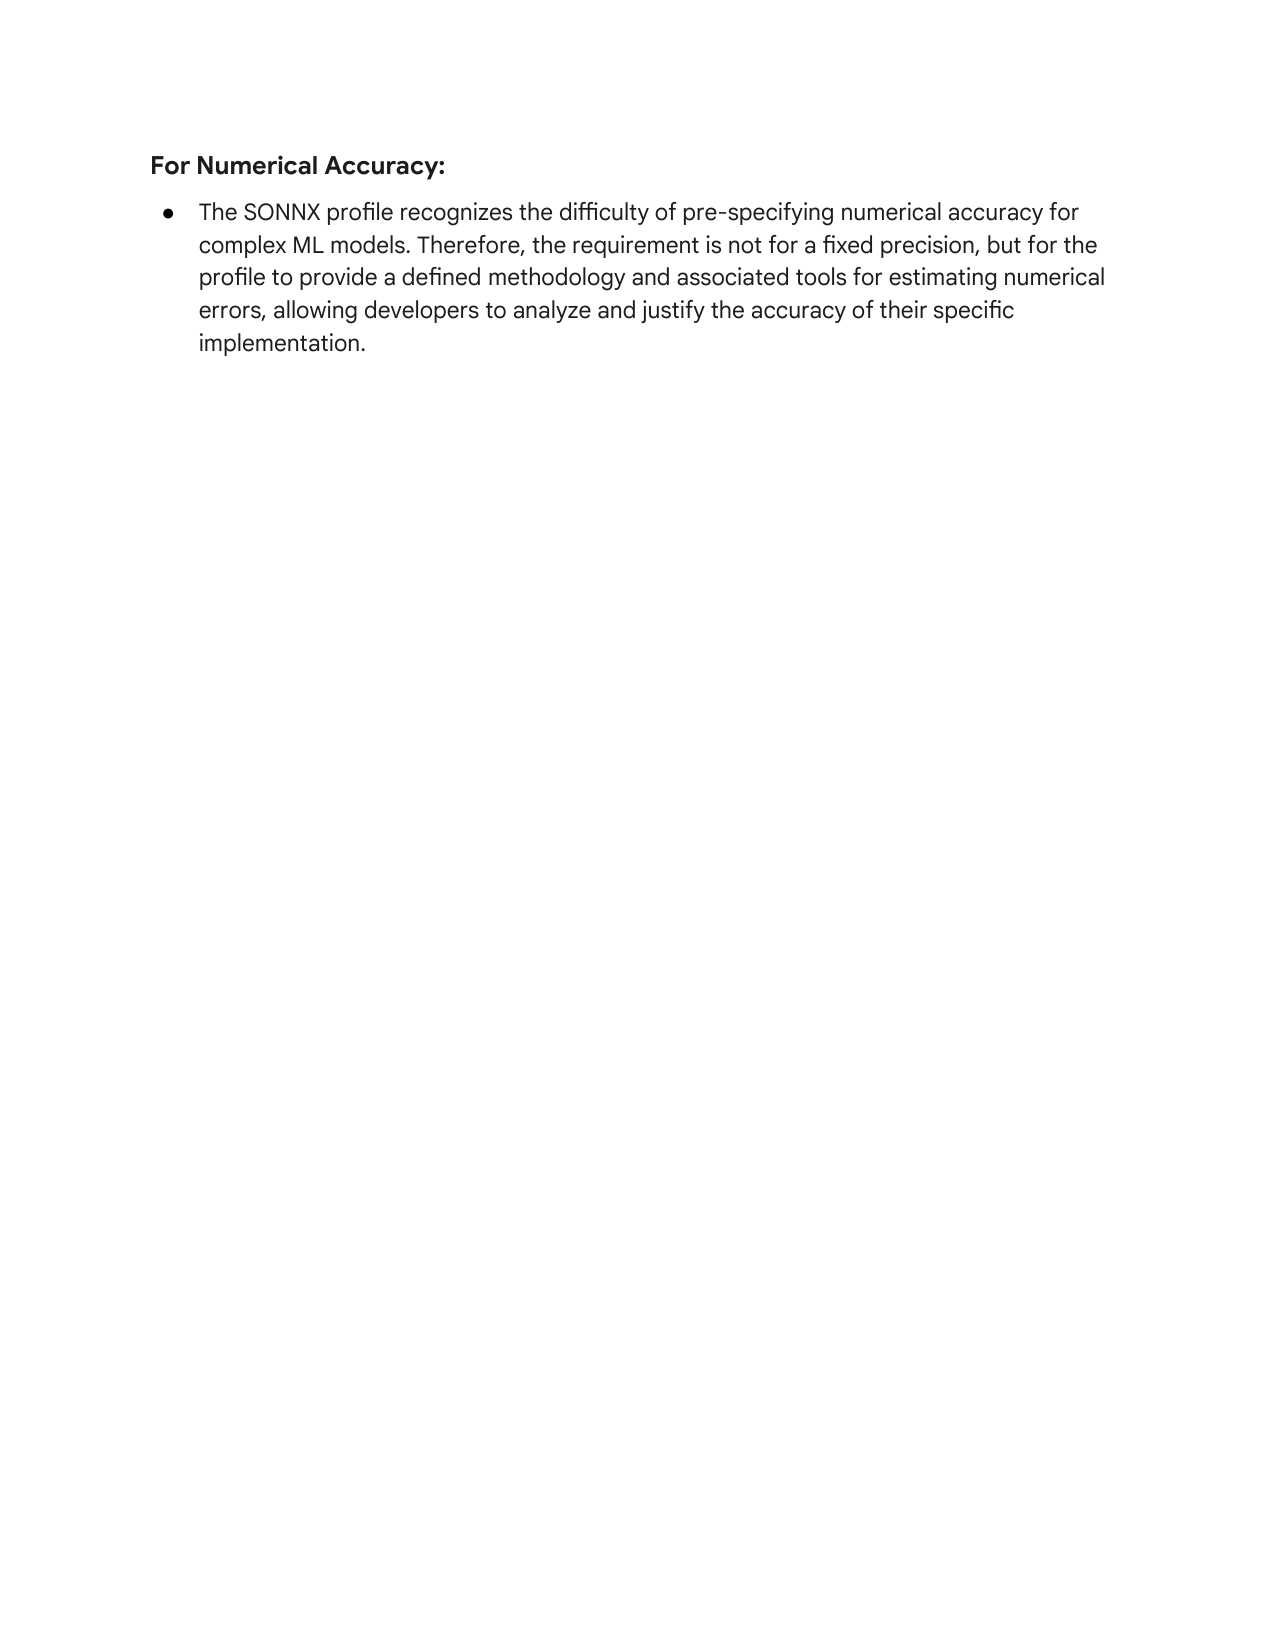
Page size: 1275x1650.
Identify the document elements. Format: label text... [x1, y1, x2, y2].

subtitle For Numerical Accuracy: [150, 150, 1125, 181]
list The SONNX profile recognizes the difficulty of pre-specifying numerical accuracy for complex ML models. Therefore, the requirement is not for a fixed precision, but for the profile to provide a defined methodology and associated tools for estimating numerical errors, allowing developers to analyze and justify the accuracy of their specific implementation. [161, 198, 1125, 388]
